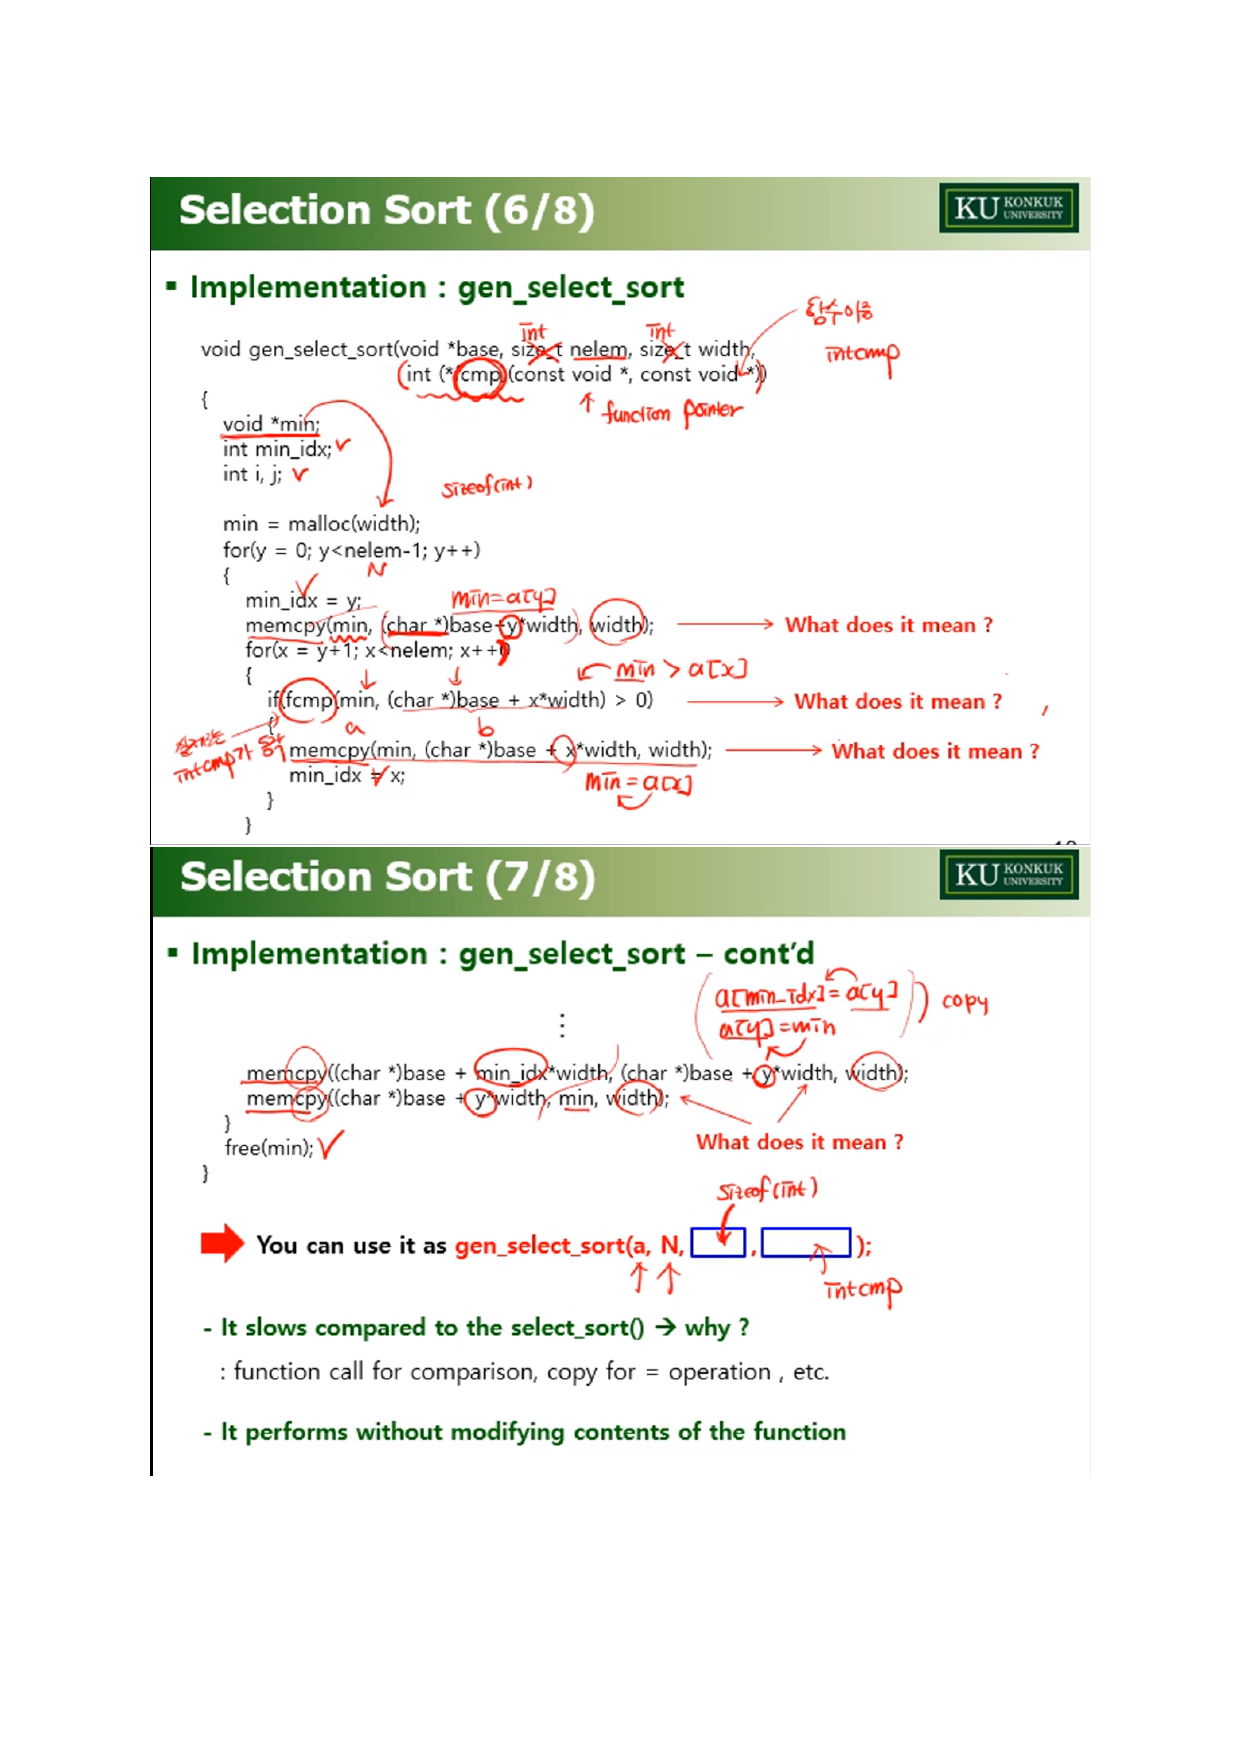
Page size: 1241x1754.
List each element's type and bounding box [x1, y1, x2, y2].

picture [150, 847, 1091, 1476]
picture [150, 177, 1091, 845]
